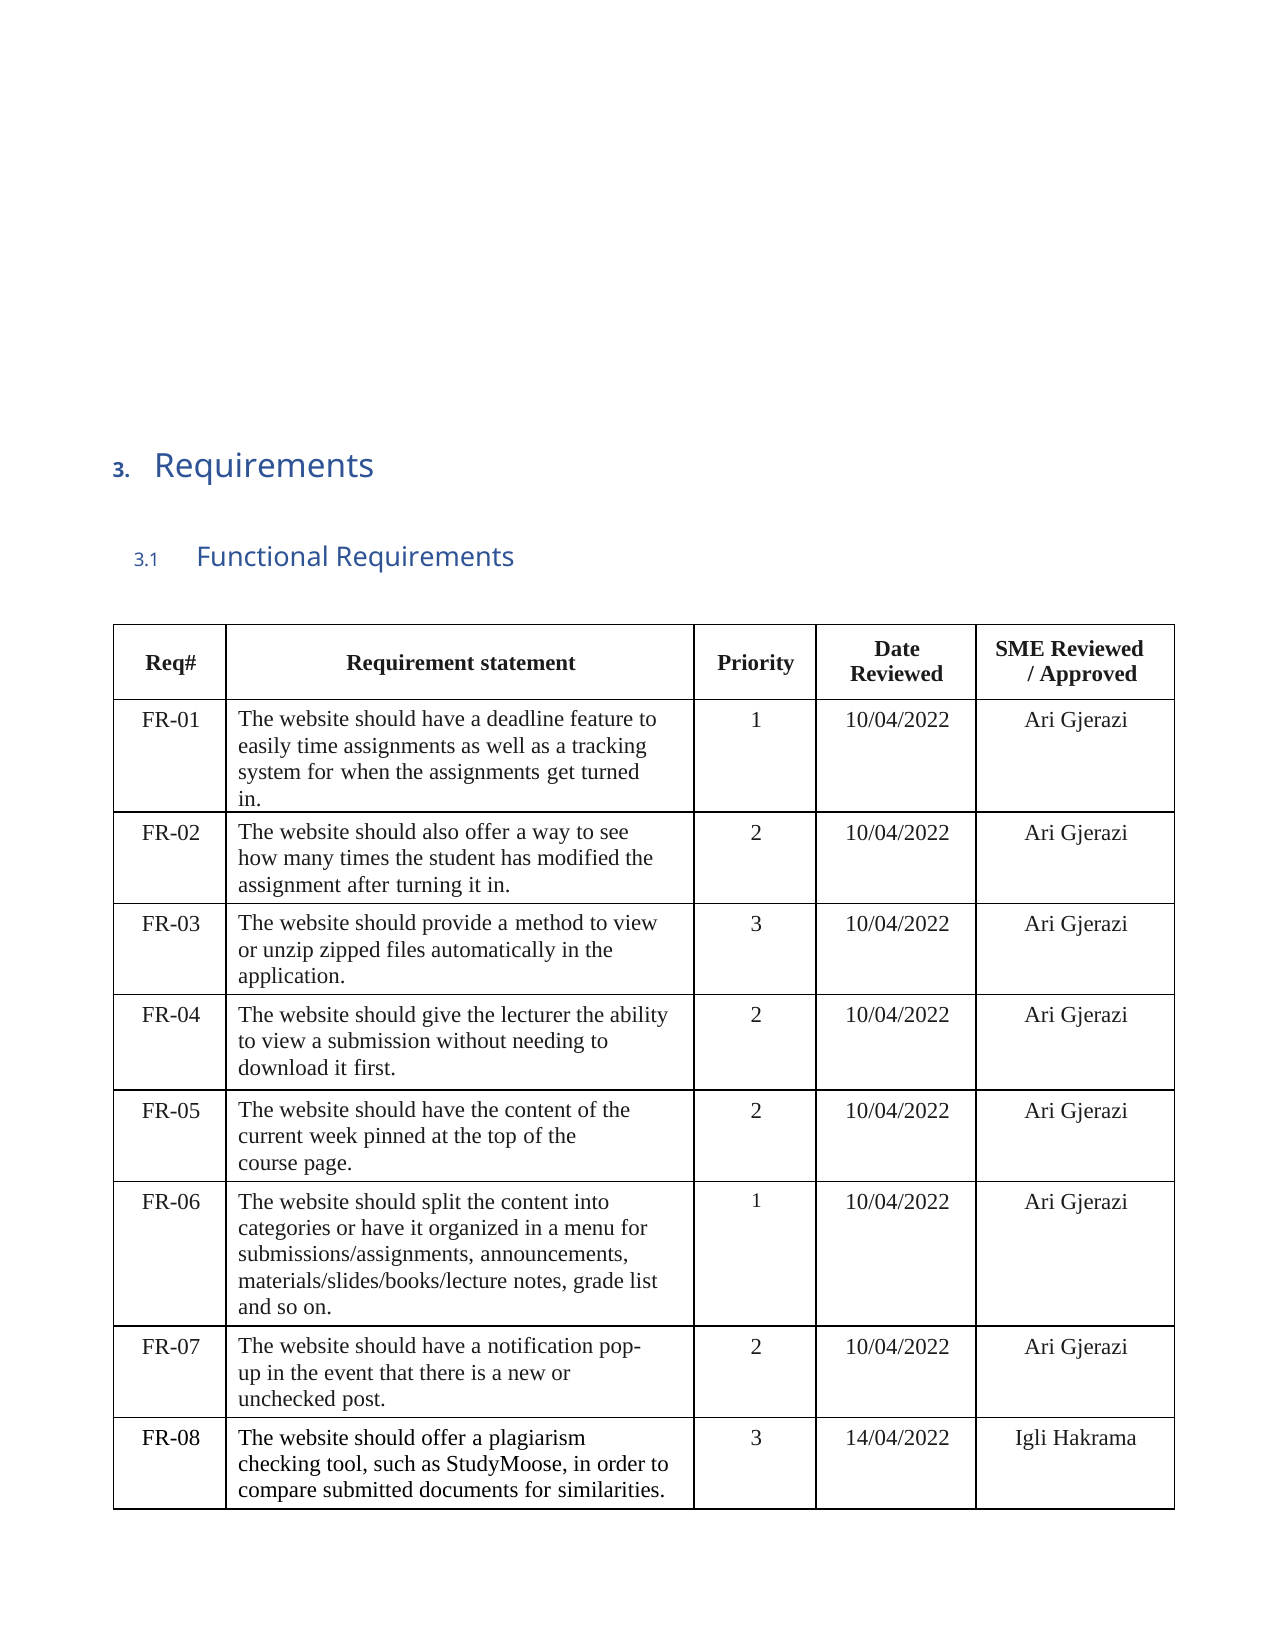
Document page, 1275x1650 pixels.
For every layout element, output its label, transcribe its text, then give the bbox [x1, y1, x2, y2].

table_cell FR-06 [114, 1182, 225, 1325]
subtitle Functional Requirements [133, 537, 1248, 574]
table_cell The website should offer a plagiarism checking tool, such as StudyMoose, in order to compare submitted documents for similarities. [227, 1418, 693, 1508]
table_cell Ari Gjerazi [977, 1091, 1174, 1181]
table_header Req# [114, 625, 225, 698]
table_cell FR-01 [114, 700, 225, 811]
table_cell 3 [695, 904, 815, 994]
table_cell FR-03 [114, 904, 225, 994]
table_header Priority [695, 625, 815, 698]
table_cell Ari Gjerazi [977, 1182, 1174, 1325]
table_cell FR-08 [114, 1418, 225, 1508]
table_cell 10/04/2022 [817, 1327, 975, 1416]
table_cell Ari Gjerazi [977, 904, 1174, 994]
table_cell 1 [695, 700, 815, 811]
table_cell Ari Gjerazi [977, 700, 1174, 811]
table_cell 10/04/2022 [817, 813, 975, 902]
table_cell 3 [695, 1418, 815, 1508]
table_header Requirement statement [227, 625, 693, 698]
table_cell 10/04/2022 [817, 904, 975, 994]
table_cell The website should also offer a way to see how many times the student has modified the assignment after turning it in. [227, 813, 693, 902]
table_cell 2 [695, 1327, 815, 1416]
table_cell 10/04/2022 [817, 700, 975, 811]
table_cell 2 [695, 995, 815, 1089]
table_cell The website should provide a method to view or unzip zipped files automatically in the application. [227, 904, 693, 994]
table_header SME Reviewed / Approved [977, 625, 1174, 698]
table_cell The website should split the content into categories or have it organized in a menu for submissions/assignments, announcements, materials/slides/books/lecture notes, grade list and so on. [227, 1182, 693, 1325]
table_cell Igli Hakrama [977, 1418, 1174, 1508]
table_cell Ari Gjerazi [977, 1327, 1174, 1416]
table_cell The website should give the lecturer the ability to view a submission without needing to download it first. [227, 995, 693, 1089]
table_header Date Reviewed [817, 625, 975, 698]
table_cell 14/04/2022 [817, 1418, 975, 1508]
table_cell The website should have a notification pop-up in the event that there is a new or unchecked post. [227, 1327, 693, 1416]
table_cell 10/04/2022 [817, 1091, 975, 1181]
table_cell FR-02 [114, 813, 225, 902]
table_cell 2 [695, 1091, 815, 1181]
table_cell 10/04/2022 [817, 995, 975, 1089]
table_cell Ari Gjerazi [977, 995, 1174, 1089]
table_cell FR-04 [114, 995, 225, 1089]
table_cell Ari Gjerazi [977, 813, 1174, 902]
table_cell 2 [695, 813, 815, 902]
table_cell FR-07 [114, 1327, 225, 1416]
table_cell The website should have the content of the current week pinned at the top of the course page. [227, 1091, 693, 1181]
table_cell 1 [695, 1182, 815, 1325]
table_cell 10/04/2022 [817, 1182, 975, 1325]
subtitle Requirements [112, 441, 1248, 487]
table_cell The website should have a deadline feature to easily time assignments as well as a tracking system for when the assignments get turned in. [227, 700, 693, 811]
table_cell FR-05 [114, 1091, 225, 1181]
